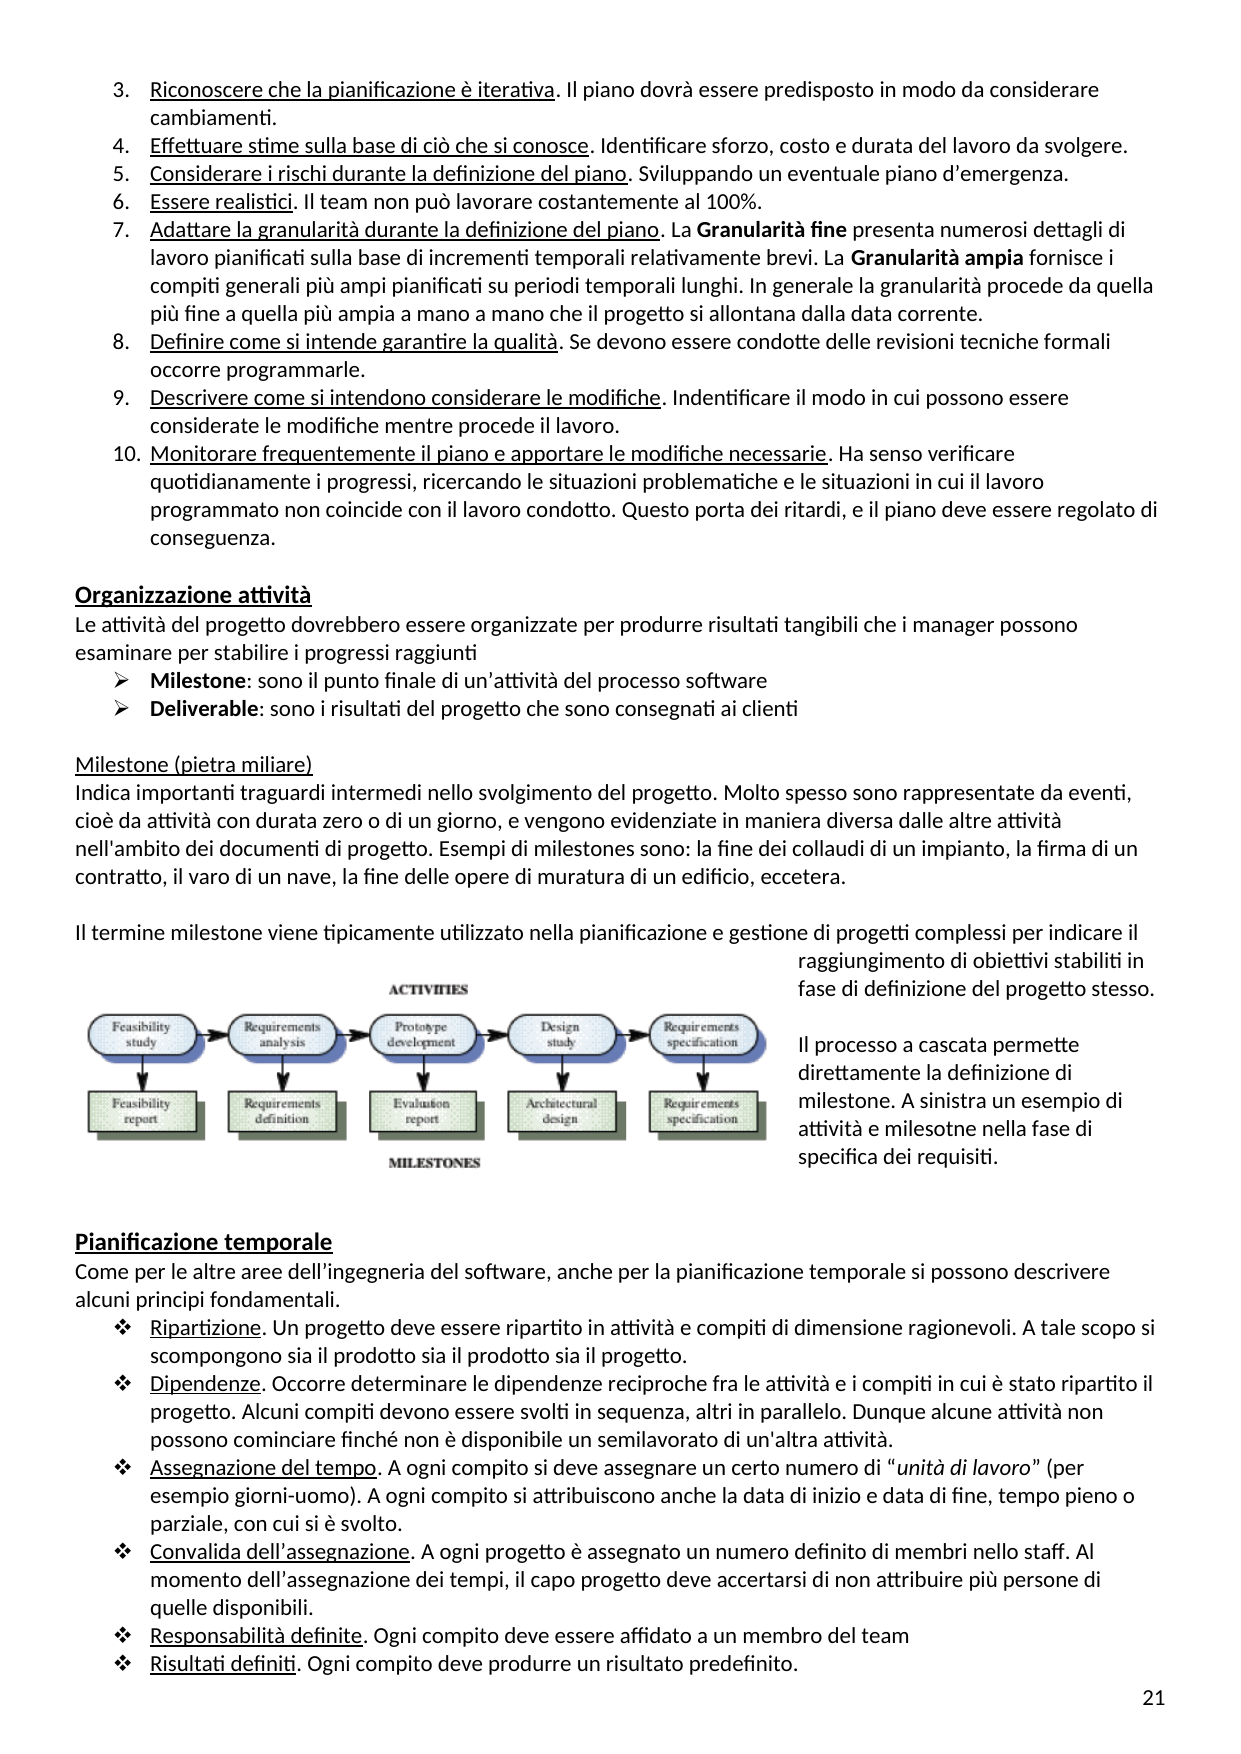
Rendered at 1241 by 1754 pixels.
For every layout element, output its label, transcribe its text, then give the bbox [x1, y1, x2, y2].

list Essere realistici. Il team non può lavorare costantemente al 100%. [112, 187, 1165, 215]
list Risultati definiti. Ogni compito deve produrre un risultato predefinito. [112, 1649, 1165, 1677]
text Il processo a cascata permette direttamente la definizione di milestone. A sinistra un esempio di attività e milesotne nella fase di specifica dei requisiti. [780, 1030, 1165, 1170]
list Riconoscere che la pianificazione è iterativa. Il piano dovrà essere predisposto in modo da considerare cambiamenti. [112, 75, 1165, 131]
list Definire come si intende garantire la qualità. Se devono essere condotte delle revisioni tecniche formali occorre programmarle. [112, 327, 1165, 383]
list Adattare la granularità durante la definizione del piano. La Granularità fine presenta numerosi dettagli di lavoro pianificati sulla base di incrementi temporali relativamente brevi. La Granularità ampia fornisce i compiti generali più ampi pianificati su periodi temporali lunghi. In generale la granularità procede da quella più fine a quella più ampia a mano a mano che il progetto si allontana dalla data corrente. [112, 215, 1165, 327]
list Dipendenze. Occorre determinare le dipendenze reciproche fra le attività e i compiti in cui è stato ripartito il progetto. Alcuni compiti devono essere svolti in sequenza, altri in parallelo. Dunque alcune attività non possono cominciare finché non è disponibile un semilavorato di un'altra attività. [112, 1369, 1165, 1453]
text Il termine milestone viene tipicamente utilizzato nella pianificazione e gestione di progetti complessi per indicare il raggiungimento di obiettivi stabiliti in fase di definizione del progetto stesso. [75, 918, 1165, 1002]
text Indica importanti traguardi intermedi nello svolgimento del progetto. Molto spesso sono rappresentate da eventi, cioè da attività con durata zero o di un giorno, e vengono evidenziate in maniera diversa dalle altre attività nell'ambito dei documenti di progetto. Esempi di milestones sono: la fine dei collaudi di un impianto, la firma di un contratto, il varo di un nave, la fine delle opere di muratura di un edificio, eccetera. [75, 778, 1165, 890]
text Milestone (pietra miliare) [75, 750, 1165, 778]
subtitle Organizzazione attività [75, 579, 1165, 610]
list Responsabilità definite. Ogni compito deve essere affidato a un membro del team [112, 1621, 1165, 1649]
text Le attività del progetto dovrebbero essere organizzate per produrre risultati tangibili che i manager possono esaminare per stabilire i progressi raggiunti [75, 610, 1165, 666]
list Convalida dell’assegnazione. A ogni progetto è assegnato un numero definito di membri nello staff. Al momento dell’assegnazione dei tempi, il capo progetto deve accertarsi di non attribuire più persone di quelle disponibili. [112, 1537, 1165, 1621]
list Considerare i rischi durante la definizione del piano. Sviluppando un eventuale piano d’emergenza. [112, 159, 1165, 187]
text Come per le altre aree dell’ingegneria del software, anche per la pianificazione temporale si possono descrivere alcuni principi fondamentali. [75, 1257, 1165, 1313]
list Effettuare stime sulla base di ciò che si conosce. Identificare sforzo, costo e durata del lavoro da svolgere. [112, 131, 1165, 159]
list Monitorare frequentemente il piano e apportare le modifiche necessarie. Ha senso verificare quotidianamente i progressi, ricercando le situazioni problematiche e le situazioni in cui il lavoro programmato non coincide con il lavoro condotto. Questo porta dei ritardi, e il piano deve essere regolato di conseguenza. [112, 439, 1165, 551]
list Assegnazione del tempo. A ogni compito si deve assegnare un certo numero di “unità di lavoro” (per esempio giorni-uomo). A ogni compito si attribuiscono anche la data di inizio e data di fine, tempo pieno o parziale, con cui si è svolto. [112, 1453, 1165, 1537]
picture [76, 971, 780, 1177]
subtitle Pianificazione temporale [75, 1226, 1165, 1257]
list Milestone: sono il punto finale di un’attività del processo software [112, 666, 1165, 694]
list Ripartizione. Un progetto deve essere ripartito in attività e compiti di dimensione ragionevoli. A tale scopo si scompongono sia il prodotto sia il prodotto sia il progetto. [112, 1313, 1165, 1369]
list Deliverable: sono i risultati del progetto che sono consegnati ai clienti [112, 694, 1165, 722]
list Descrivere come si intendono considerare le modifiche. Indentificare il modo in cui possono essere considerate le modifiche mentre procede il lavoro. [112, 383, 1165, 439]
